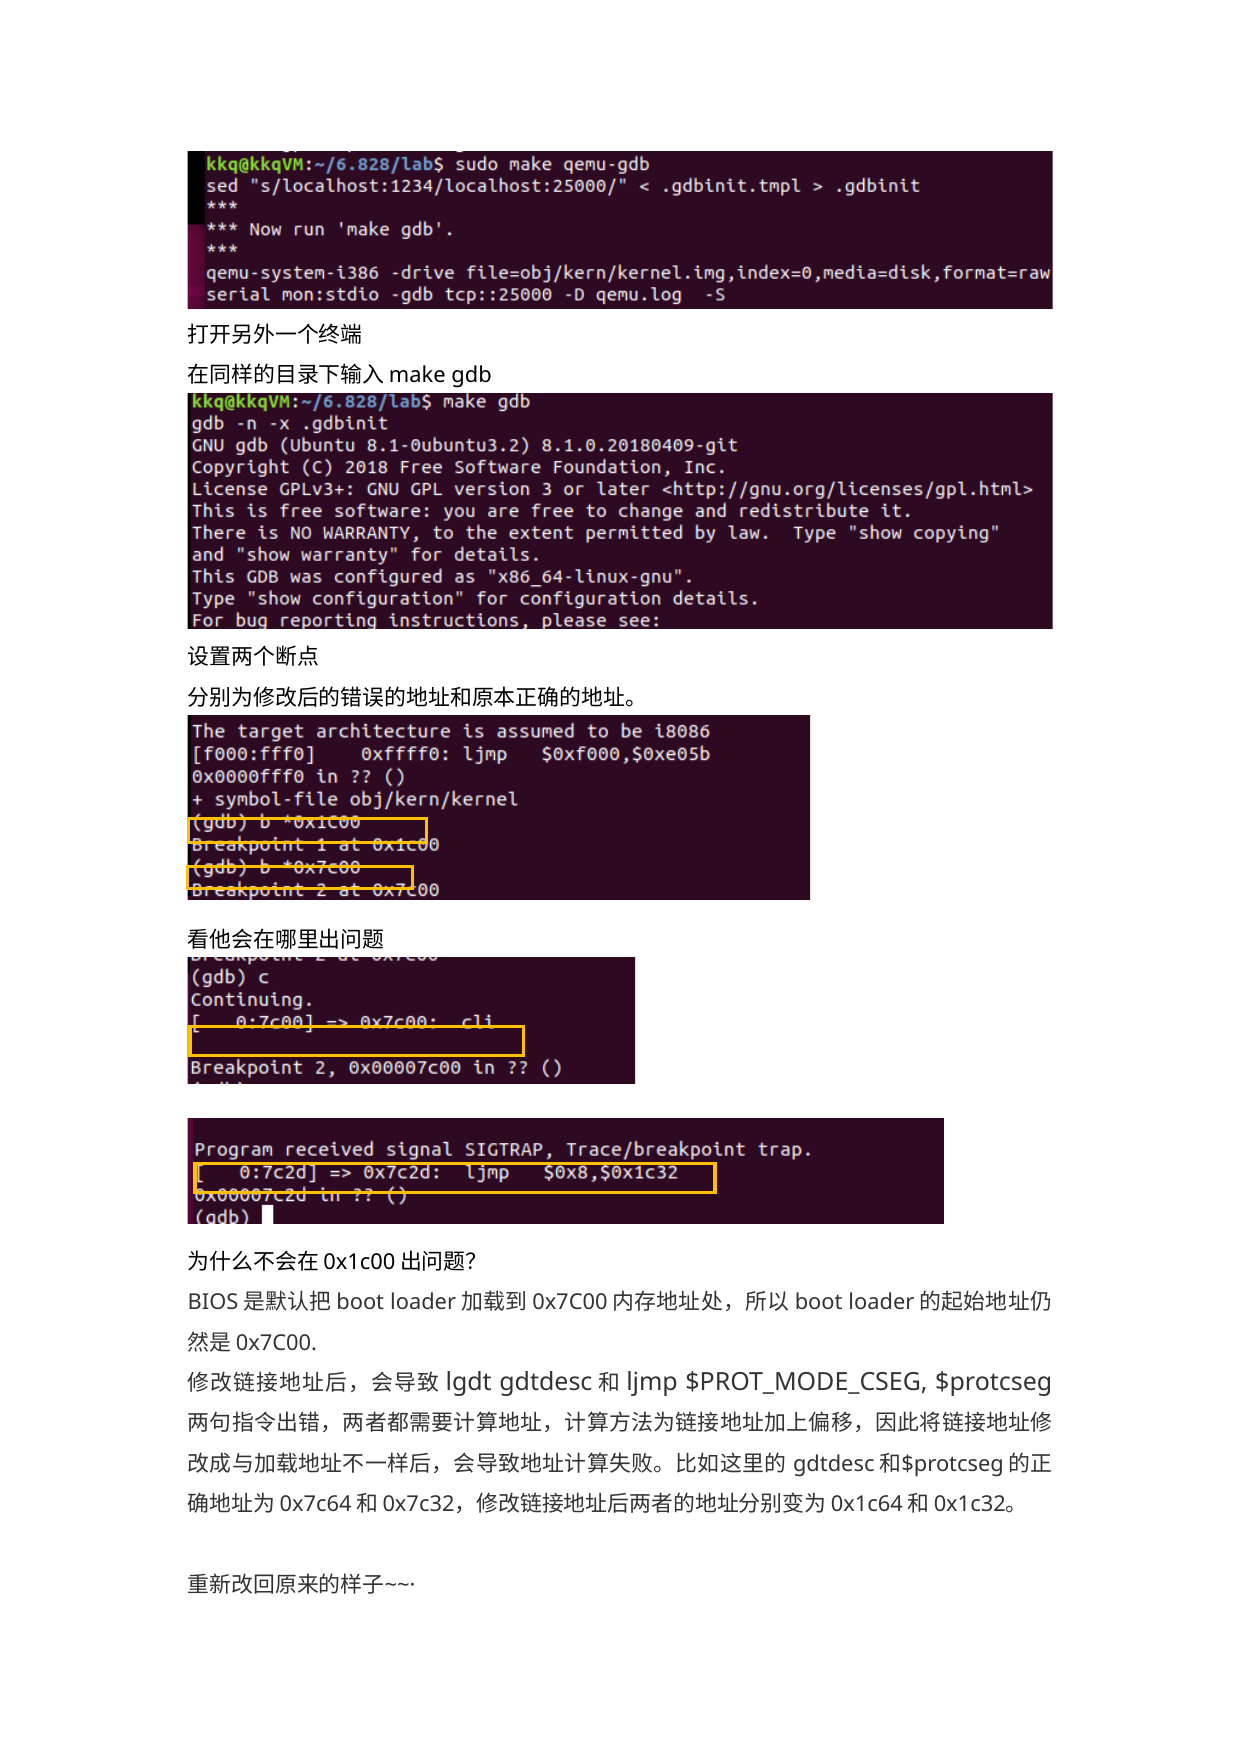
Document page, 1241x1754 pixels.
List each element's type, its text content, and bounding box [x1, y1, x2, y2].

picture [187, 393, 1053, 629]
text 设置两个断点 [187, 635, 1053, 675]
text BIOS是默认把boot loader加载到0x7C00内存地址处，所以boot loader的起始地址仍然是0x7C00. [187, 1280, 1053, 1361]
text 修改链接地址后，会导致lgdt gdtdesc和ljmp $PROT_MODE_CSEG, $protcseg两句指令出错，两者都需要计算地址，计算方法为链接地址加上偏移，因此将链接地址修改成与加载地址不一样后，会导致地址计算失败。比如这里的gdtdesc和$protcseg的正确地址为0x7c64和0x7c32，修改链接地址后两者的地址分别变为0x1c64和0x1c32。 [187, 1361, 1053, 1522]
picture [187, 151, 1053, 309]
text 在同样的目录下输入make gdb [187, 353, 1053, 393]
text 分别为修改后的错误的地址和原本正确的地址。 [187, 675, 1053, 716]
picture [190, 820, 425, 841]
picture [187, 715, 811, 900]
text 看他会在哪里出问题 [187, 917, 1053, 958]
text 重新改回原来的样子~~· [187, 1562, 1053, 1603]
text 打开另外一个终端 [187, 313, 1053, 353]
picture [189, 868, 411, 887]
picture [187, 957, 636, 1084]
picture [187, 1118, 944, 1224]
text 为什么不会在0x1c00出问题？ [187, 1240, 1053, 1280]
